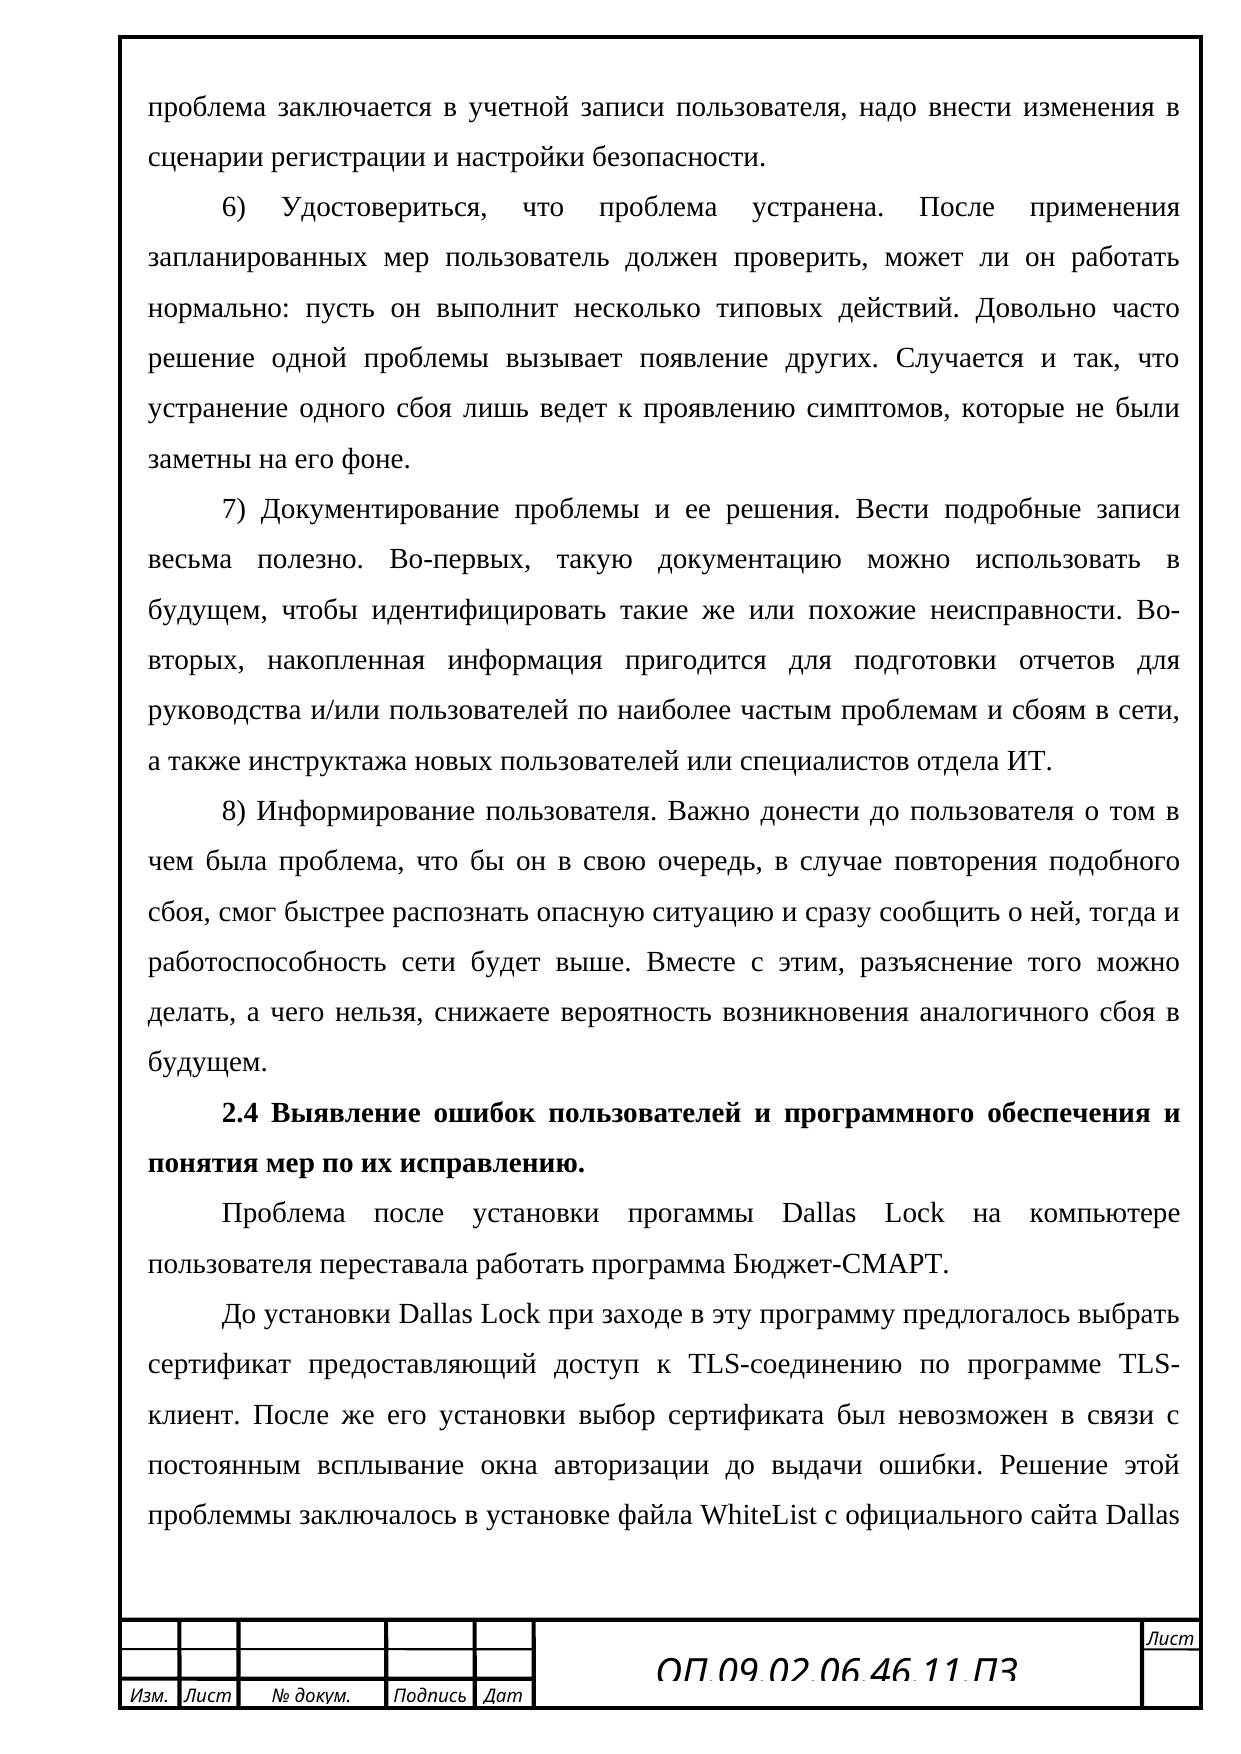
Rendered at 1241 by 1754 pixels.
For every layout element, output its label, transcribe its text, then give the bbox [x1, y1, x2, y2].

text 2.4 Выявление ошибок пользователей и программного обеспечения и понятия мер по их исправлению. [148, 1095, 1181, 1179]
text 8) Информирование пользователя. Важно донести до пользователя о том в чем была проблема, что бы он в свою очередь, в случае повторения подобного сбоя, смог быстрее распознать опасную ситуацию и сразу сообщить о ней, тогда и работоспособность сети будет выше. Вместе с этим, разъяснение того можно делать, а чего нельзя, снижаете вероятность возникновения аналогичного сбоя в будущем. [148, 793, 1181, 1078]
text 7) Документирование проблемы и ее решения. Вести подробные записи весьма полезно. Во-первых, такую документацию можно использовать в будущем, чтобы идентифицировать такие же или похожие неисправности. Во-вторых, накопленная информация пригодится для подготовки отчетов для руководства и/или пользователей по наиболее частым проблемам и сбоям в сети, а также инструктажа новых пользователей или специалистов отдела ИТ. [148, 491, 1181, 776]
text 6) Удостовериться, что проблема устранена. После применения запланированных мер пользователь должен проверить, может ли он работать нормально: пусть он выполнит несколько типовых действий. Довольно часто решение одной проблемы вызывает появление других. Случается и так, что устранение одного сбоя лишь ведет к проявлению симптомов, которые не были заметны на его фоне. [148, 189, 1181, 474]
text Проблема после установки прогаммы Dallas Lock на компьютере пользователя переставала работать программа Бюджет-СМАРТ. [148, 1196, 1181, 1279]
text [148, 1296, 1181, 1531]
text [148, 89, 1181, 172]
